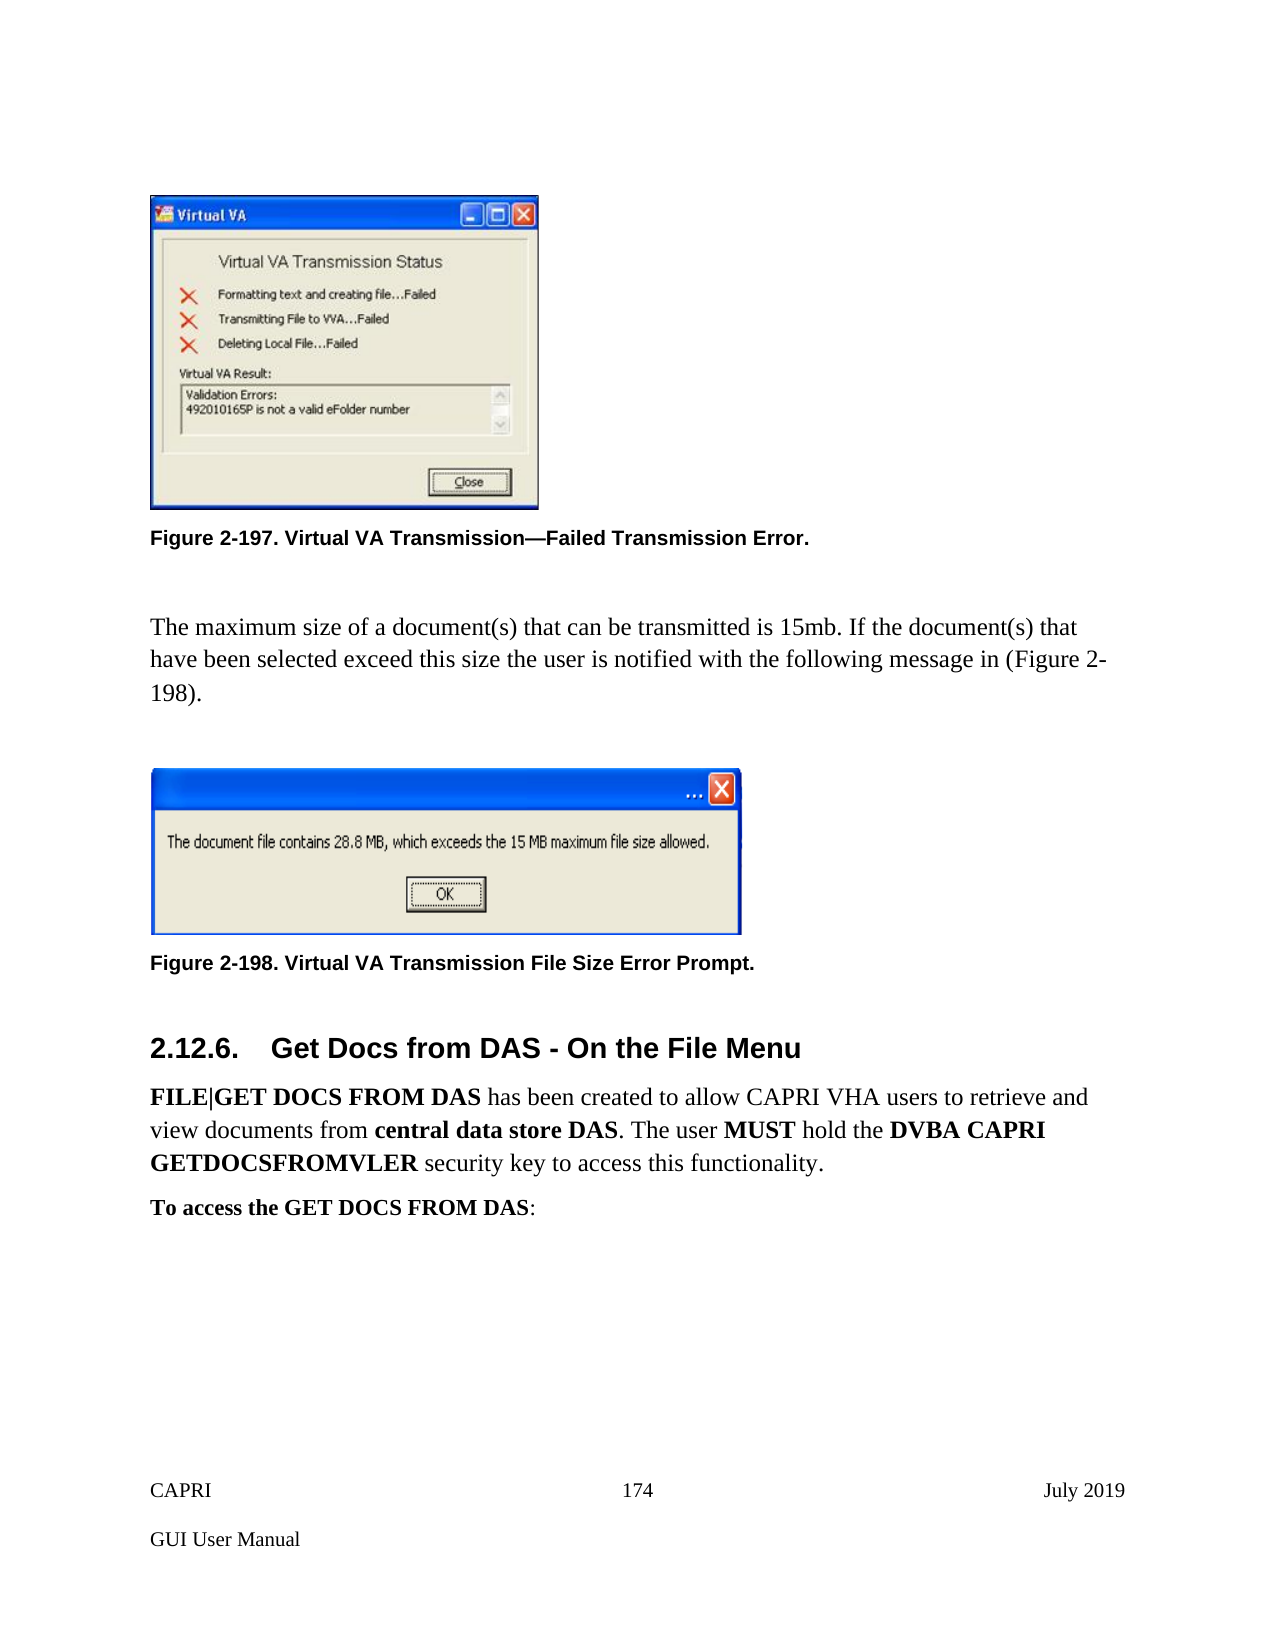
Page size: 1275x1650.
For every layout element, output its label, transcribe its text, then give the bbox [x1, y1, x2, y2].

picture [150, 195, 539, 510]
text FILE|GET DOCS FROM DAS has been created to allow CAPRI VHA users to retrieve and view documents from central data store DAS. The user MUST hold the DVBA CAPRI GETDOCSFROMVLER security key to access this functionality. [150, 1082, 1125, 1177]
picture [150, 768, 743, 935]
subtitle Get Docs from DAS - On the File Menu [150, 1031, 1125, 1064]
text To access the GET DOCS FROM DAS: [150, 1194, 1125, 1220]
